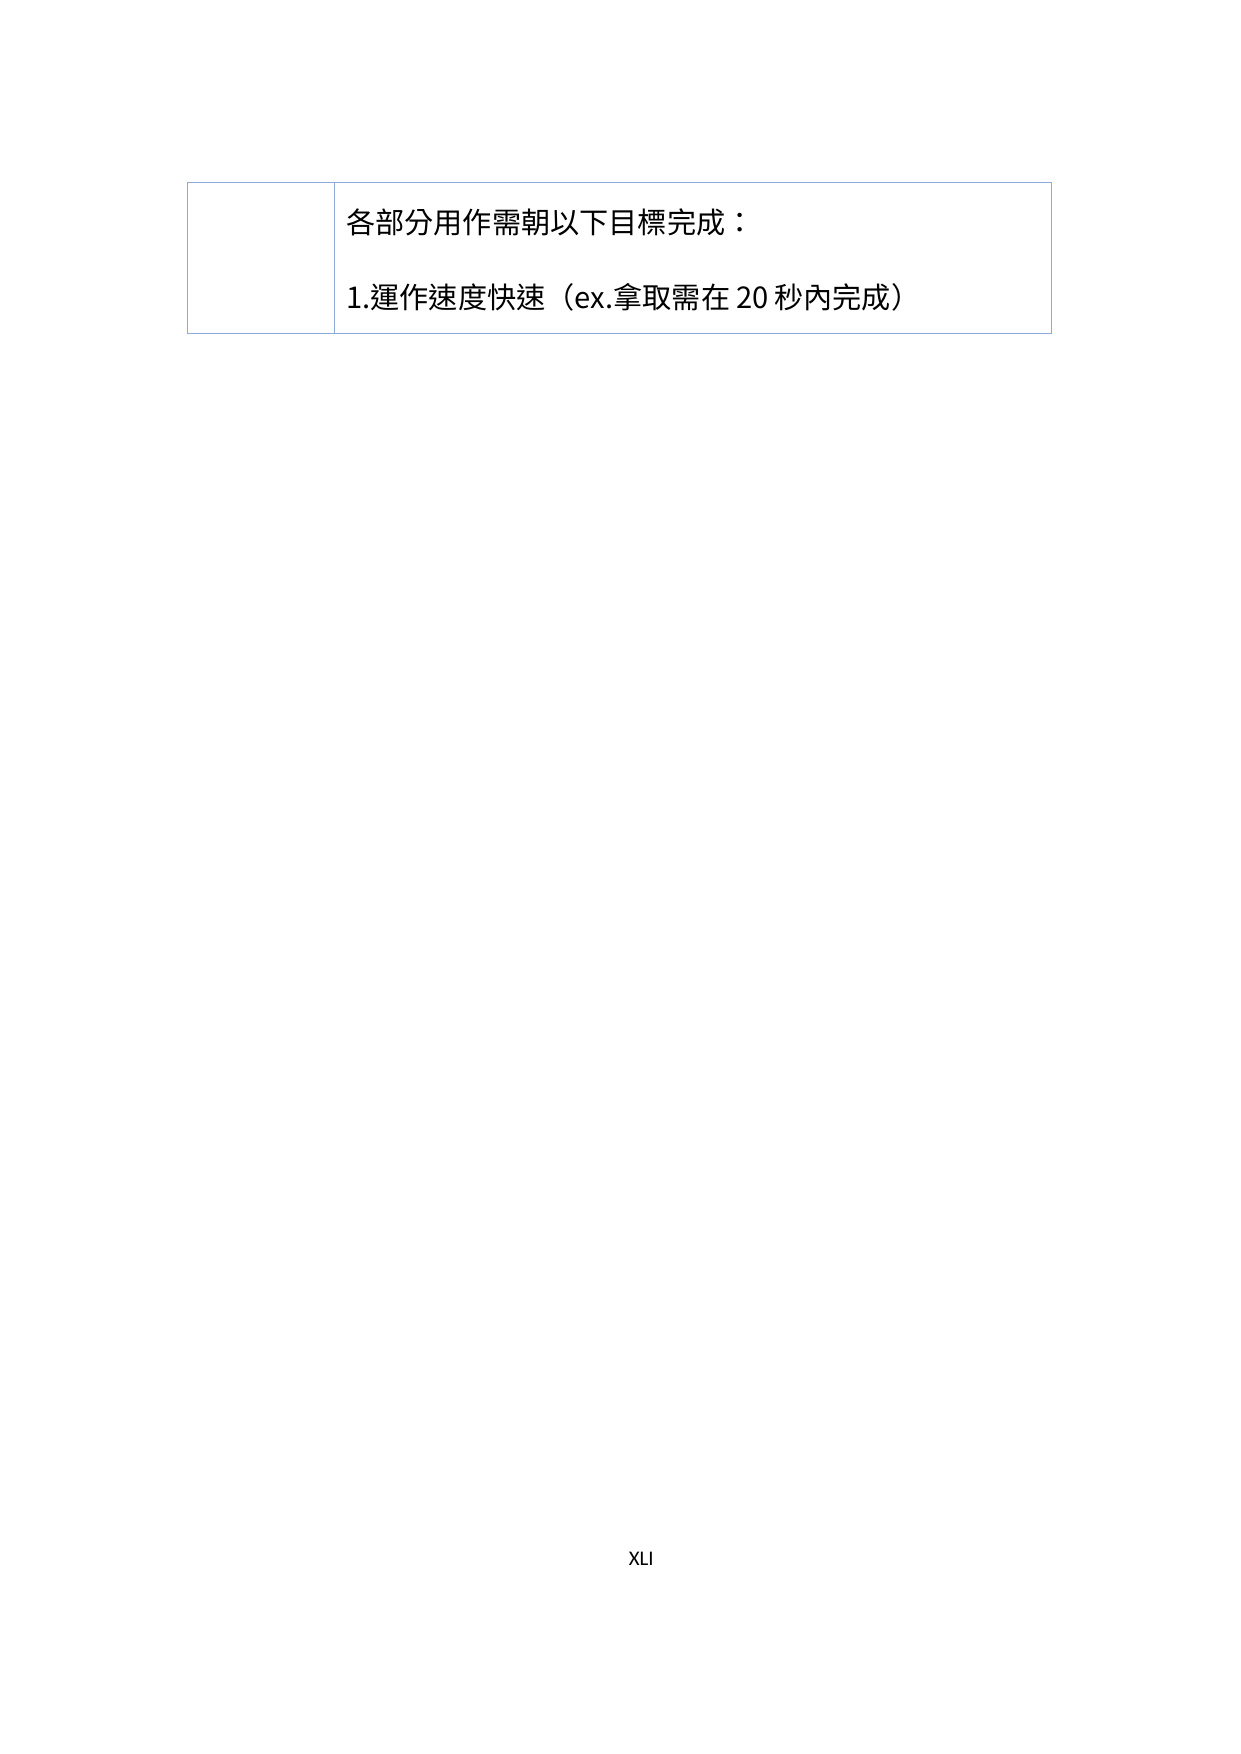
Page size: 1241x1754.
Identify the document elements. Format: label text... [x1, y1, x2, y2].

table_cell 各部分用作需朝以下目標完成： 1.運作速度快速（ex.拿取需在20秒內完成） [335, 183, 1051, 333]
table_cell [188, 183, 334, 333]
